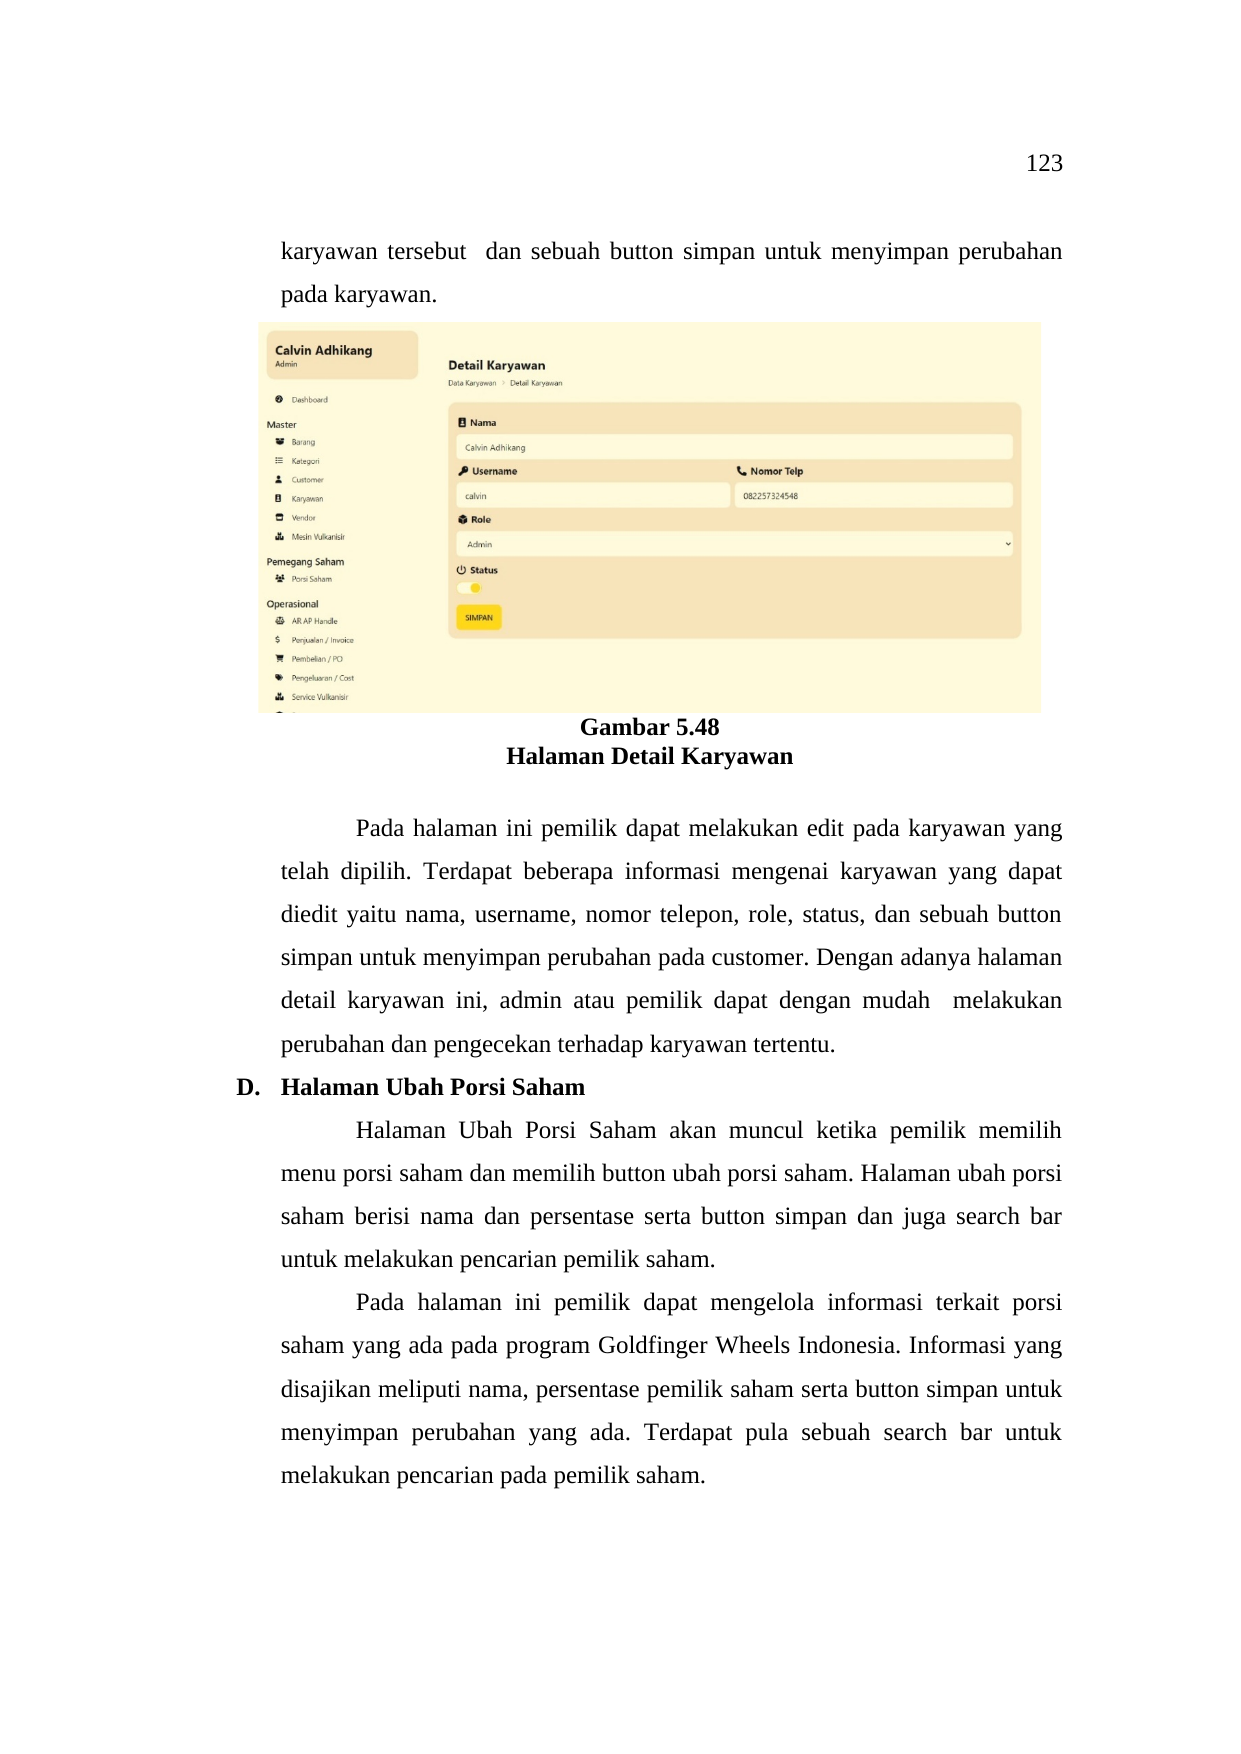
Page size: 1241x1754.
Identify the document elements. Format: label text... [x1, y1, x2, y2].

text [281, 236, 1063, 308]
text Pada halaman ini pemilik dapat melakukan edit pada karyawan yang telah dipilih. Terdapat beberapa informasi mengenai karyawan yang dapat diedit yaitu nama, username, nomor telepon, role, status, dan sebuah button simpan untuk menyimpan perubahan pada customer. Dengan adanya halaman detail karyawan ini, admin atau pemilik dapat dengan mudah melakukan perubahan dan pengecekan terhadap karyawan tertentu. [281, 813, 1063, 1057]
list Halaman Ubah Porsi Saham [236, 1072, 1063, 1101]
text Gambar 5.48 [236, 712, 1063, 741]
text Pada halaman ini pemilik dapat mengelola informasi terkait porsi saham yang ada pada program Goldfinger Wheels Indonesia. Informasi yang disajikan meliputi nama, persentase pemilik saham serta button simpan untuk menyimpan perubahan yang ada. Terdapat pula sebuah search bar untuk melakukan pencarian pada pemilik saham. [281, 1287, 1063, 1489]
text Halaman Detail Karyawan [236, 741, 1063, 770]
picture [258, 322, 1042, 713]
text Halaman Ubah Porsi Saham akan muncul ketika pemilik memilih menu porsi saham dan memilih button ubah porsi saham. Halaman ubah porsi saham berisi nama dan persentase serta button simpan dan juga search bar untuk melakukan pencarian pemilik saham. [281, 1115, 1063, 1273]
